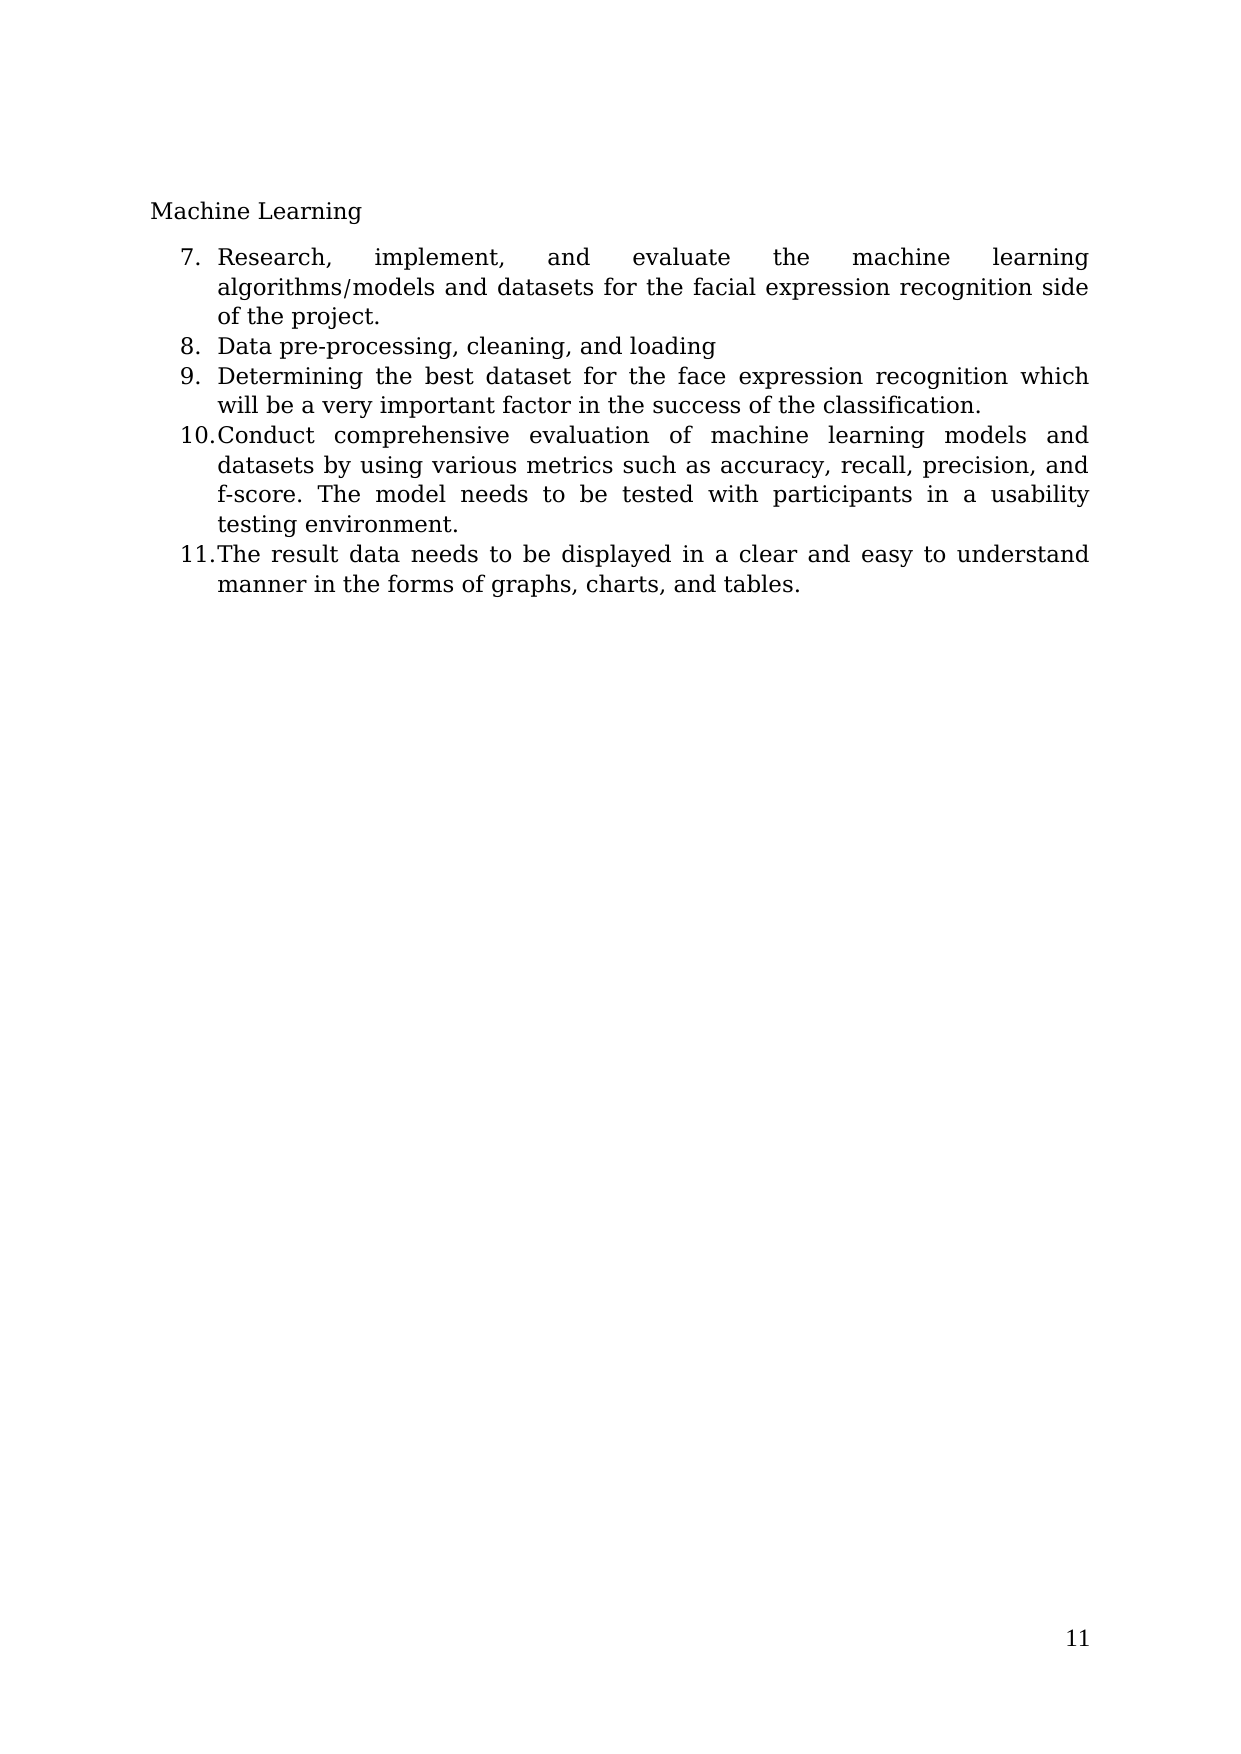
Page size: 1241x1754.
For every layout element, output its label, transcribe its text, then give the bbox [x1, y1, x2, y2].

list Conduct comprehensive evaluation of machine learning models and datasets by using various metrics such as accuracy, recall, precision, and f-score. The model needs to be tested with participants in a usability testing environment. [179, 421, 1090, 537]
list Data pre-processing, cleaning, and loading [179, 332, 1090, 359]
list Research, implement, and evaluate the machine learning algorithms/models and datasets for the facial expression recognition side of the project. [179, 243, 1090, 329]
list The result data needs to be displayed in a clear and easy to understand manner in the forms of graphs, charts, and tables. [179, 539, 1090, 597]
list Determining the best dataset for the face expression recognition which will be a very important factor in the success of the classification. [179, 361, 1090, 419]
text Machine Learning [150, 196, 1090, 224]
